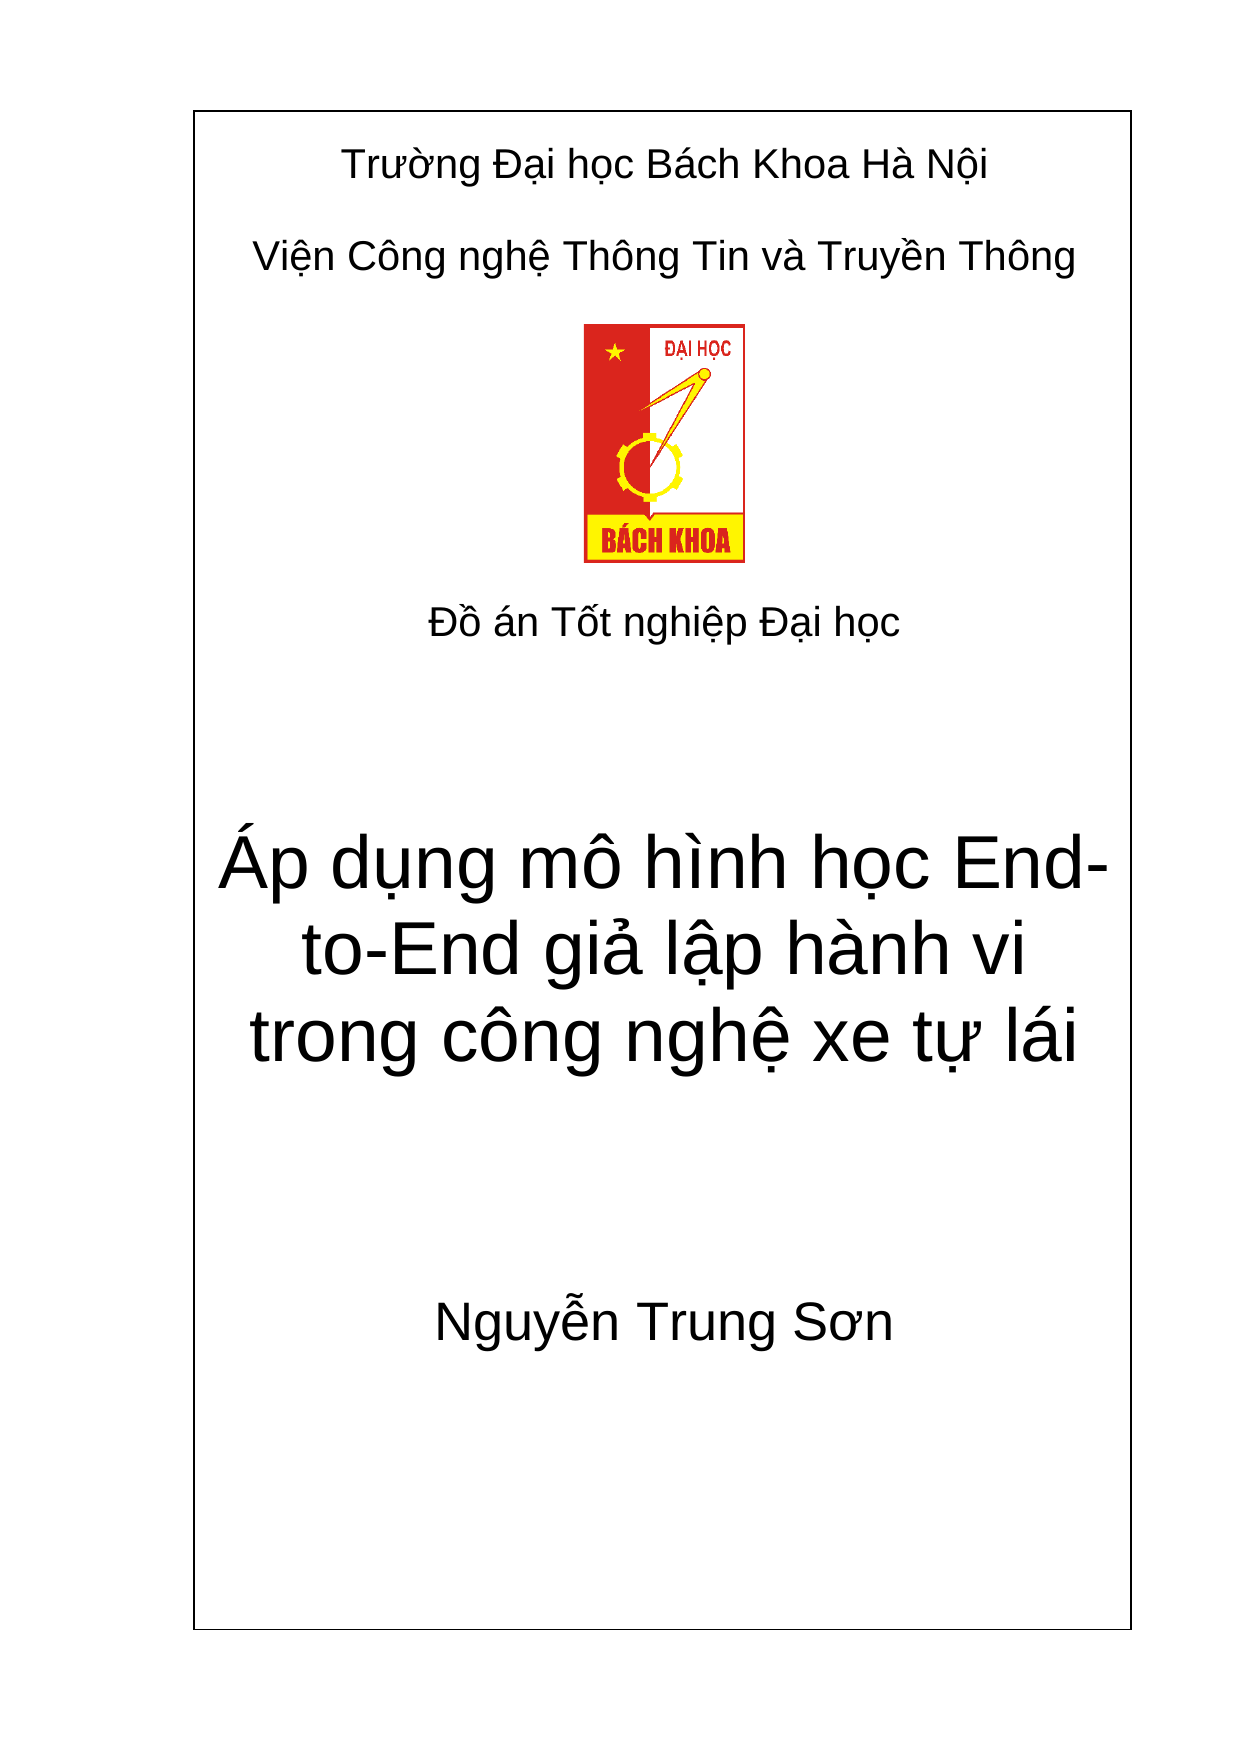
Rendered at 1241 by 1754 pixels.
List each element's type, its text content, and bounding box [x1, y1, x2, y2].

text Viện Công nghệ Thông Tin và Truyền Thông [207, 232, 1122, 279]
text Trường Đại học Bách Khoa Hà Nội [207, 139, 1122, 187]
picture [583, 324, 745, 563]
text Nguyễn Trung Sơn [207, 1289, 1122, 1352]
text Đồ án Tốt nghiệp Đại học [207, 597, 1122, 645]
text Áp dụng mô hình học End-to-End giả lập hành vi trong công nghệ xe tự lái [207, 818, 1122, 1077]
